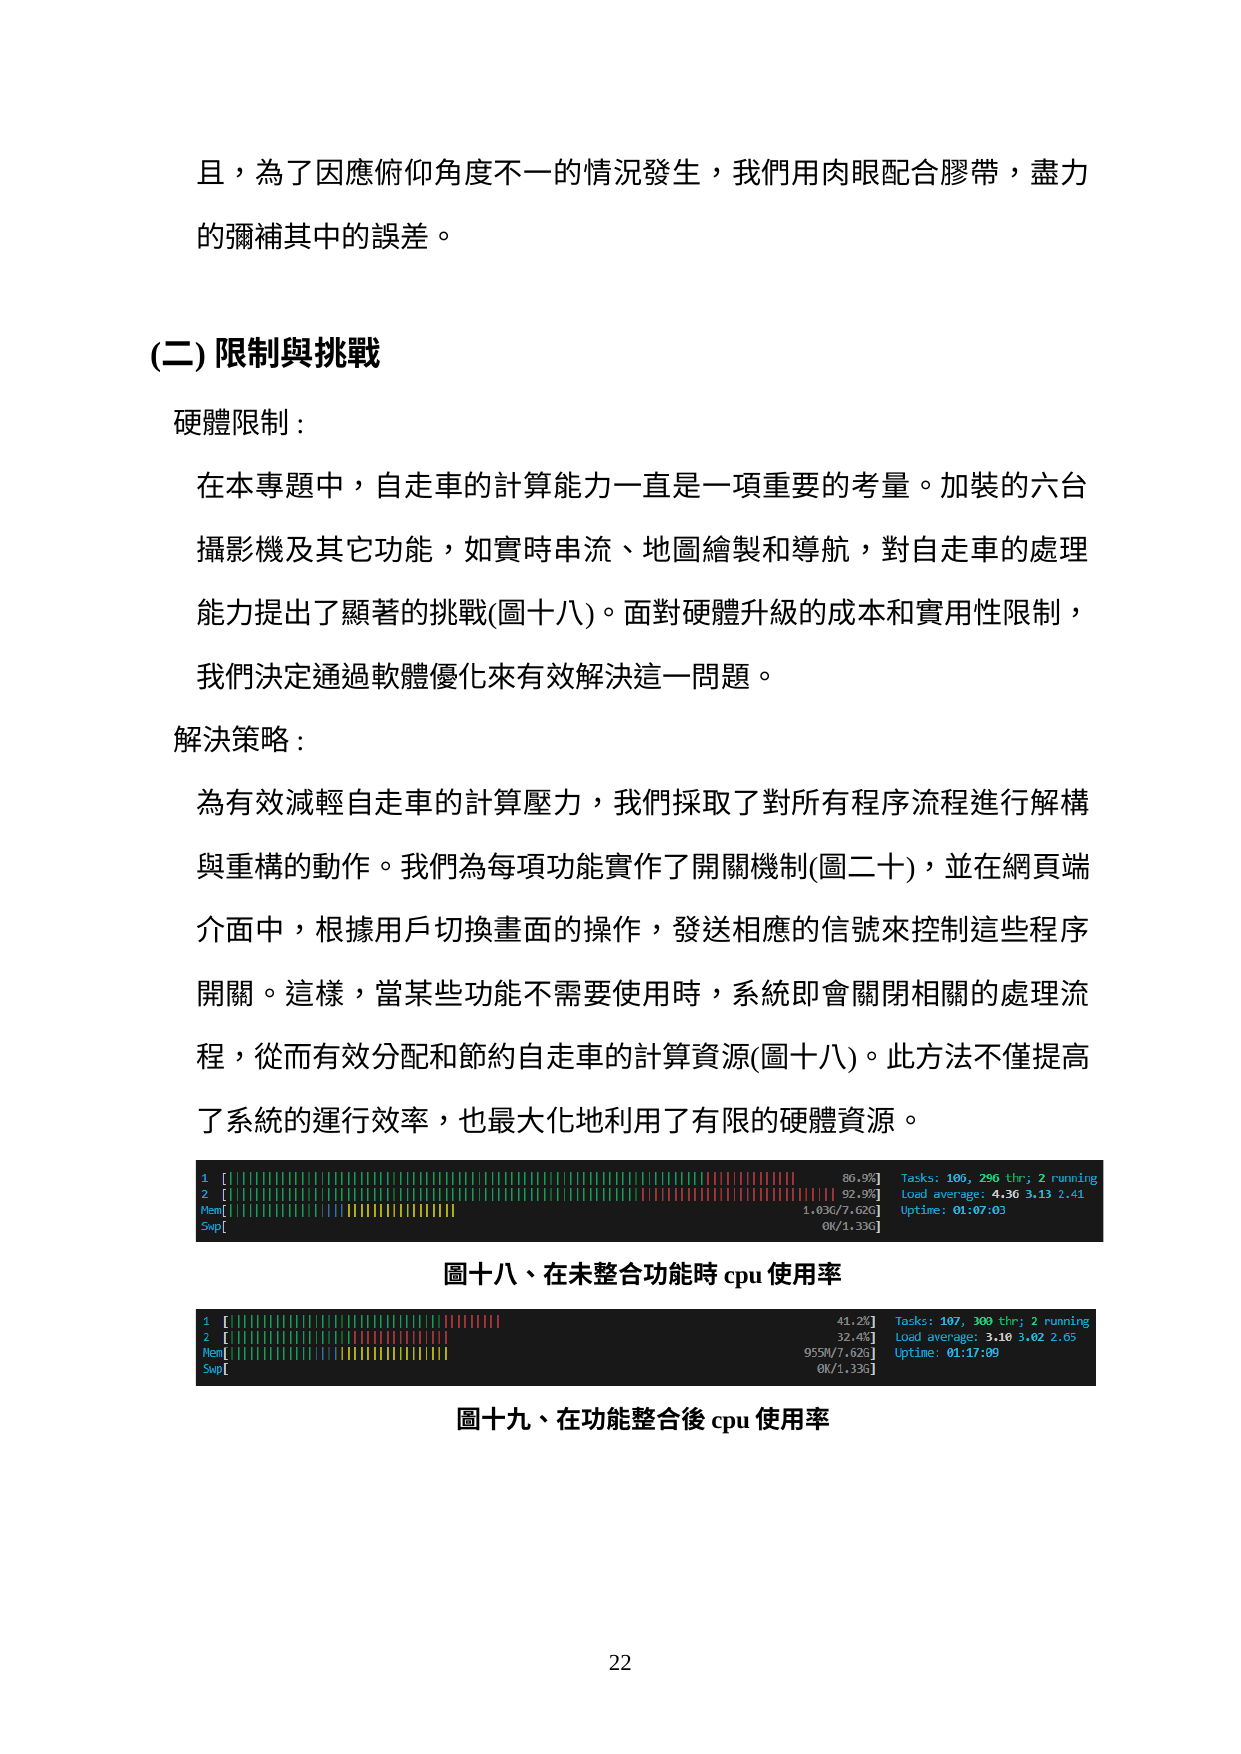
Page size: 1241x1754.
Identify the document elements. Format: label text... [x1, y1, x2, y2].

text 在本專題中，自走車的計算能力一直是一項重要的考量。加裝的六台攝影機及其它功能，如實時串流、地圖繪製和導航，對自走車的處理能力提出了顯著的挑戰(圖十八)。面對硬體升級的成本和實用性限制，我們決定通過軟體優化來有效解決這一問題。 [196, 463, 1090, 696]
text 圖十九、在功能整合後cpu使用率 [196, 1399, 1090, 1435]
text 為有效減輕自走車的計算壓力，我們採取了對所有程序流程進行解構與重構的動作。我們為每項功能實作了開關機制(圖二十)，並在網頁端介面中，根據用戶切換畫面的操作，發送相應的信號來控制這些程序開關。這樣，當某些功能不需要使用時，系統即會關閉相關的處理流程，從而有效分配和節約自走車的計算資源(圖十八)。此方法不僅提高了系統的運行效率，也最大化地利用了有限的硬體資源。 [196, 780, 1090, 1139]
text 圖十八、在未整合功能時cpu使用率 [196, 1255, 1090, 1291]
text (二) 限制與挑戰 [150, 327, 1090, 375]
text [196, 150, 1090, 256]
text 解決策略 : [173, 717, 1090, 759]
picture [195, 1160, 1104, 1242]
picture [195, 1309, 1096, 1386]
text 硬體限制 : [173, 399, 1090, 442]
